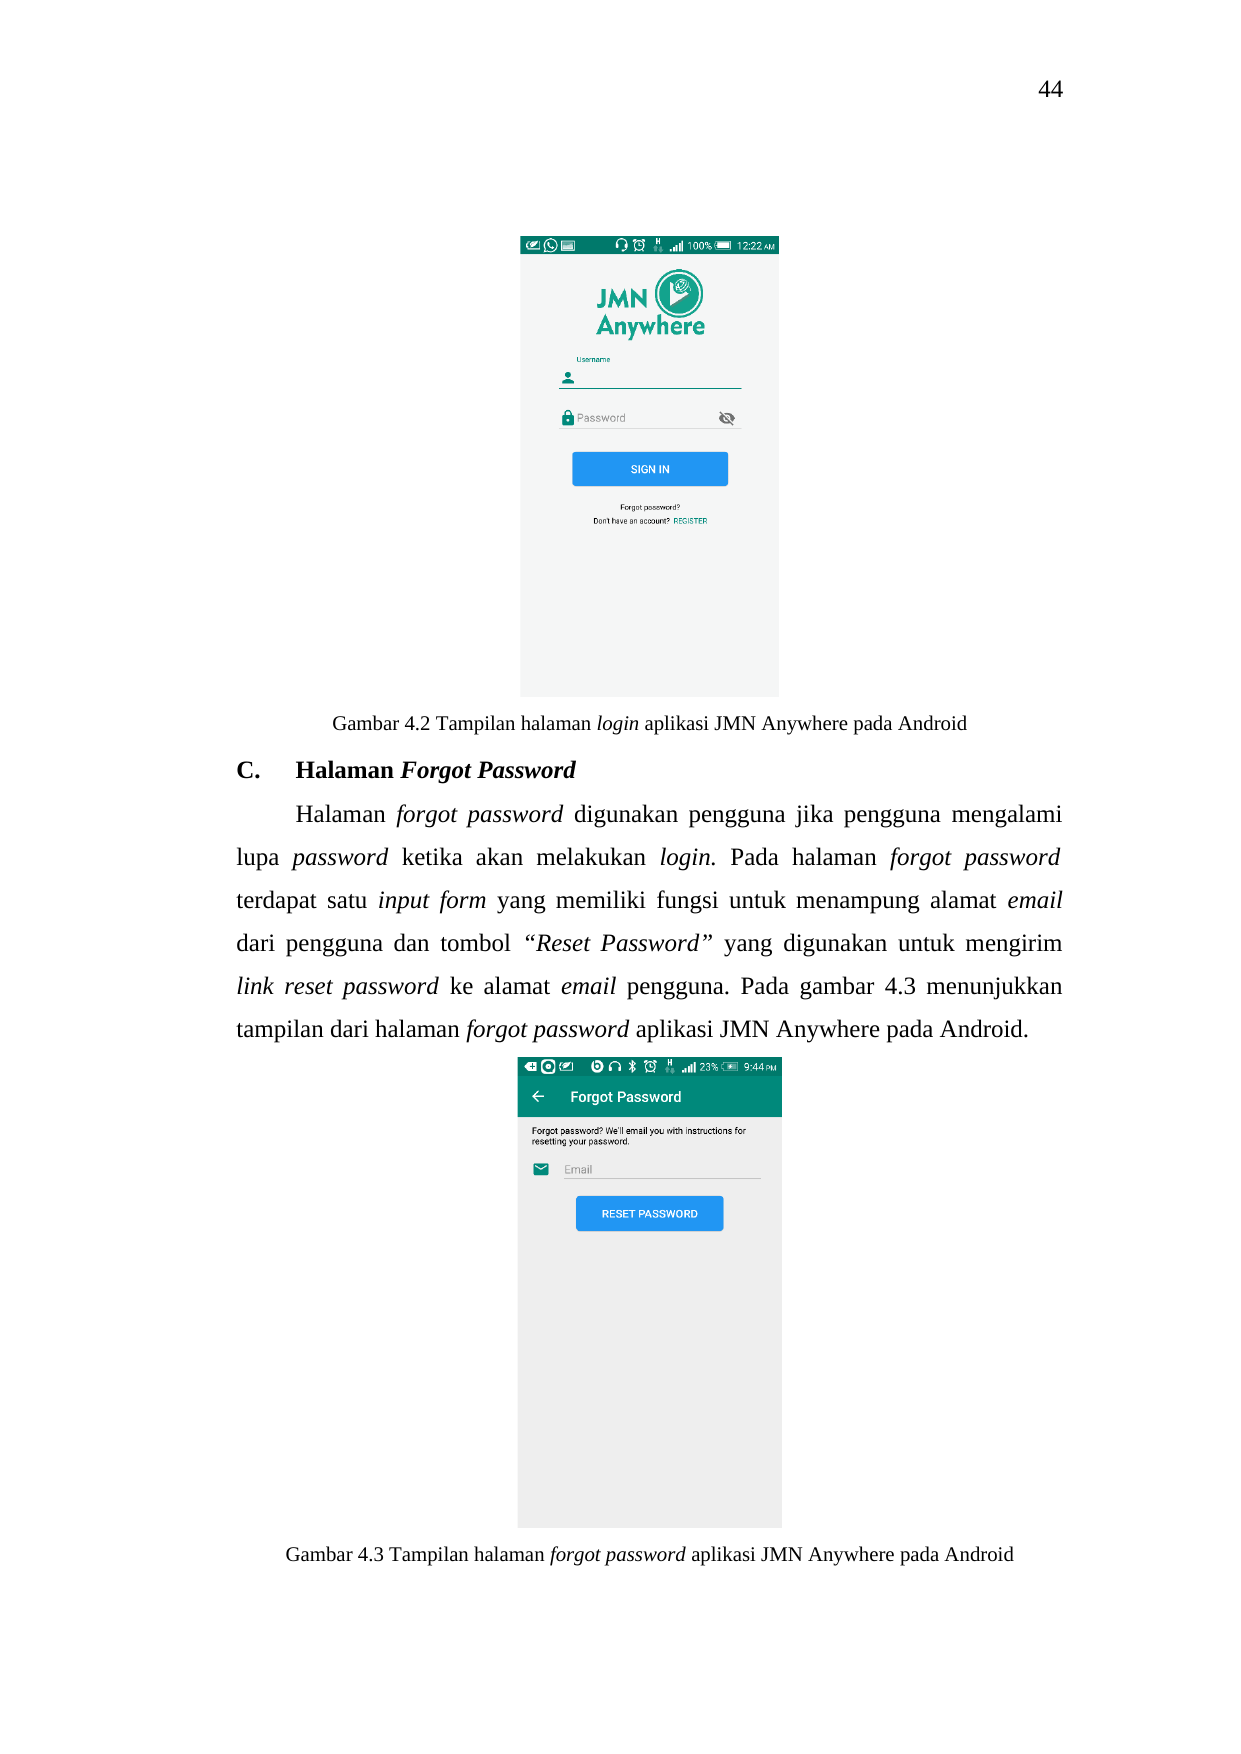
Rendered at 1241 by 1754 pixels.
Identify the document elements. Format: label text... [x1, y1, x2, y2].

text Gambar 4.2 Tampilan halaman login aplikasi JMN Anywhere pada Android [236, 711, 1063, 735]
list Halaman Forgot Password [236, 756, 1063, 784]
picture [520, 236, 779, 697]
text Halaman forgot password digunakan pengguna jika pengguna mengalami lupa password ketika akan melakukan login. Pada halaman forgot password terdapat satu input form yang memiliki fungsi untuk menampung alamat email dari pengguna dan tombol “Reset Password” yang digunakan untuk mengirim link reset password ke alamat email pengguna. Pada gambar 4.3 menunjukkan tampilan dari halaman forgot password aplikasi JMN Anywhere pada Android. [236, 799, 1063, 1043]
picture [517, 1057, 782, 1528]
text Gambar 4.3 Tampilan halaman forgot password aplikasi JMN Anywhere pada Android [236, 1542, 1063, 1566]
